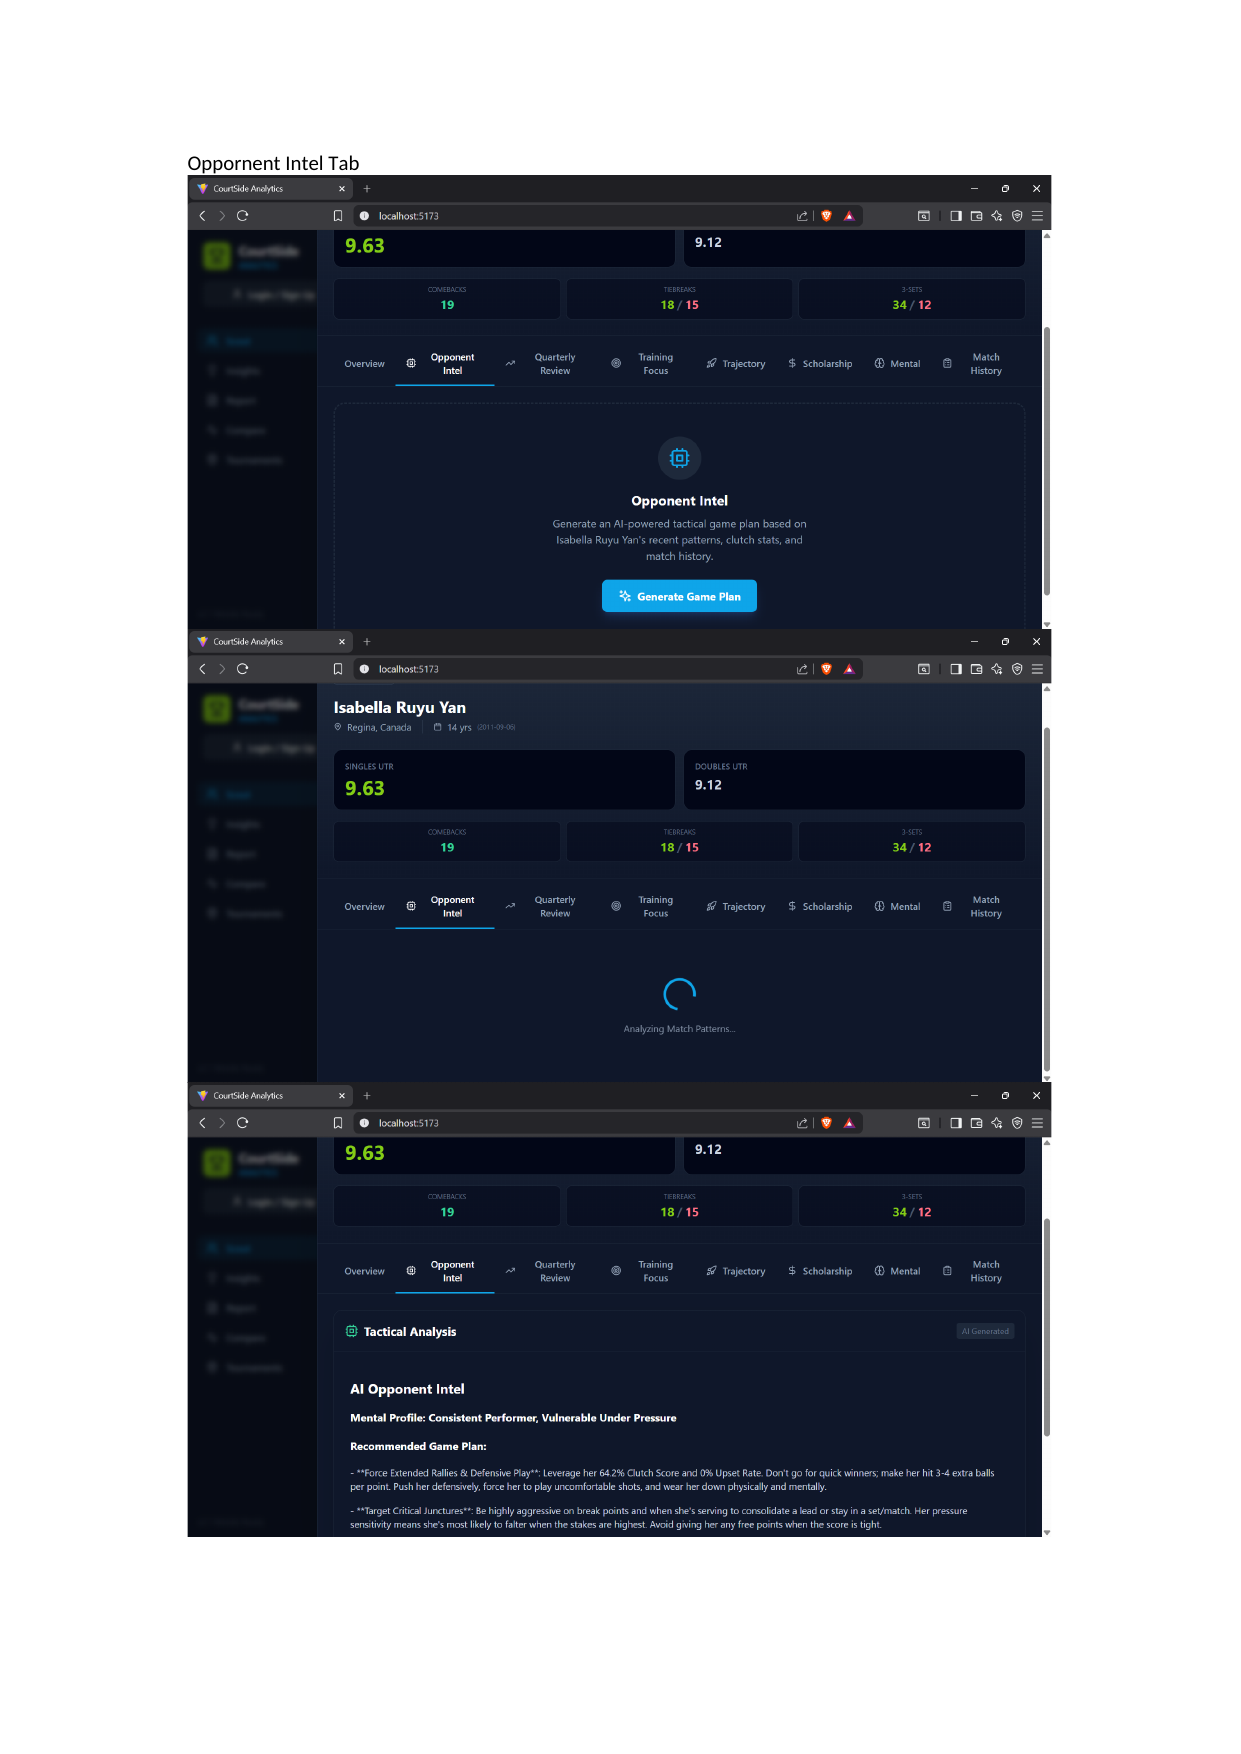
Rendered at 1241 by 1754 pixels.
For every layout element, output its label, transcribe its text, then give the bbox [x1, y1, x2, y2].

text Oppornent Intel Tab [187, 150, 1053, 175]
picture [187, 175, 1052, 1537]
